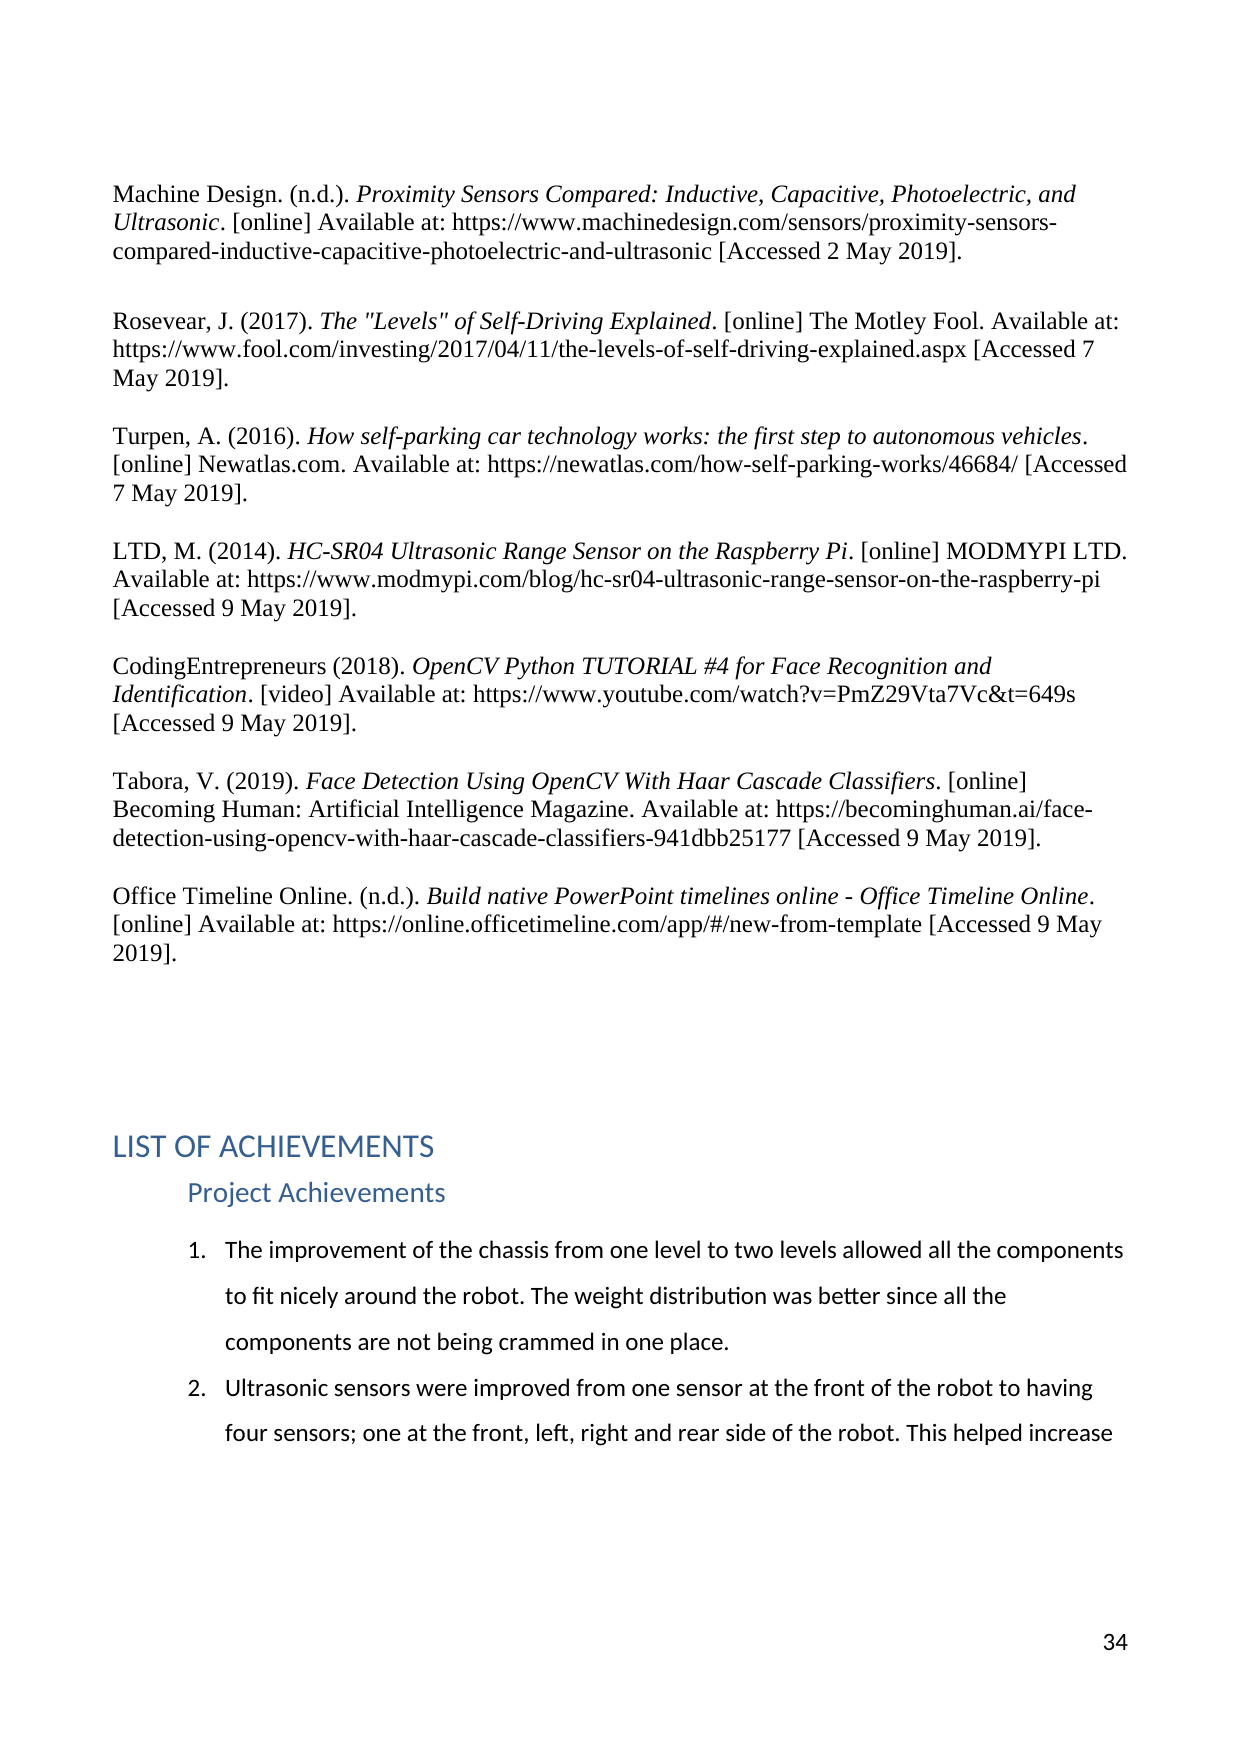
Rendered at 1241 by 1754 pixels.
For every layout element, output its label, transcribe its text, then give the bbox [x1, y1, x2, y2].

text LTD, M. (2014). HC-SR04 Ultrasonic Range Sensor on the Raspberry Pi. [online] MODMYPI LTD. Available at: https://www.modmypi.com/blog/hc-sr04-ultrasonic-range-sensor-on-the-raspberry-pi [Accessed 9 May 2019]. [112, 536, 1128, 622]
text Rosevear, J. (2017). The "Levels" of Self-Driving Explained. [online] The Motley Fool. Available at: https://www.fool.com/investing/2017/04/11/the-levels-of-self-driving-explained.aspx [Accessed 7 May 2019]. [112, 306, 1128, 392]
subtitle Project Achievements [187, 1174, 1128, 1209]
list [187, 1372, 1128, 1448]
text CodingEntrepreneurs (2018). OpenCV Python TUTORIAL #4 for Face Recognition and Identification. [video] Available at: https://www.youtube.com/watch?v=PmZ29Vta7Vc&t=649s [Accessed 9 May 2019]. [112, 651, 1128, 737]
text Machine Design. (n.d.). Proximity Sensors Compared: Inductive, Capacitive, Photoelectric, and Ultrasonic. [online] Available at: https://www.machinedesign.com/sensors/proximity-sensors-compared-inductive-capacitive-photoelectric-and-ultrasonic [Accessed 2 May 2019]. [112, 179, 1128, 265]
text LIST OF ACHIEVEMENTS [112, 1125, 1128, 1166]
text Office Timeline Online. (n.d.). Build native PowerPoint timelines online - Office Timeline Online. [online] Available at: https://online.officetimeline.com/app/#/new-from-template [Accessed 9 May 2019]. [112, 881, 1128, 967]
text Tabora, V. (2019). Face Detection Using OpenCV With Haar Cascade Classifiers. [online] Becoming Human: Artificial Intelligence Magazine. Available at: https://becominghuman.ai/face-detection-using-opencv-with-haar-cascade-classifiers-941dbb25177 [Accessed 9 May 2019]. [112, 766, 1128, 852]
text Turpen, A. (2016). How self-parking car technology works: the first step to autonomous vehicles. [online] Newatlas.com. Available at: https://newatlas.com/how-self-parking-works/46684/ [Accessed 7 May 2019]. [112, 421, 1128, 507]
list The improvement of the chassis from one level to two levels allowed all the components to fit nicely around the robot. The weight distribution was better since all the components are not being crammed in one place. [187, 1234, 1128, 1357]
